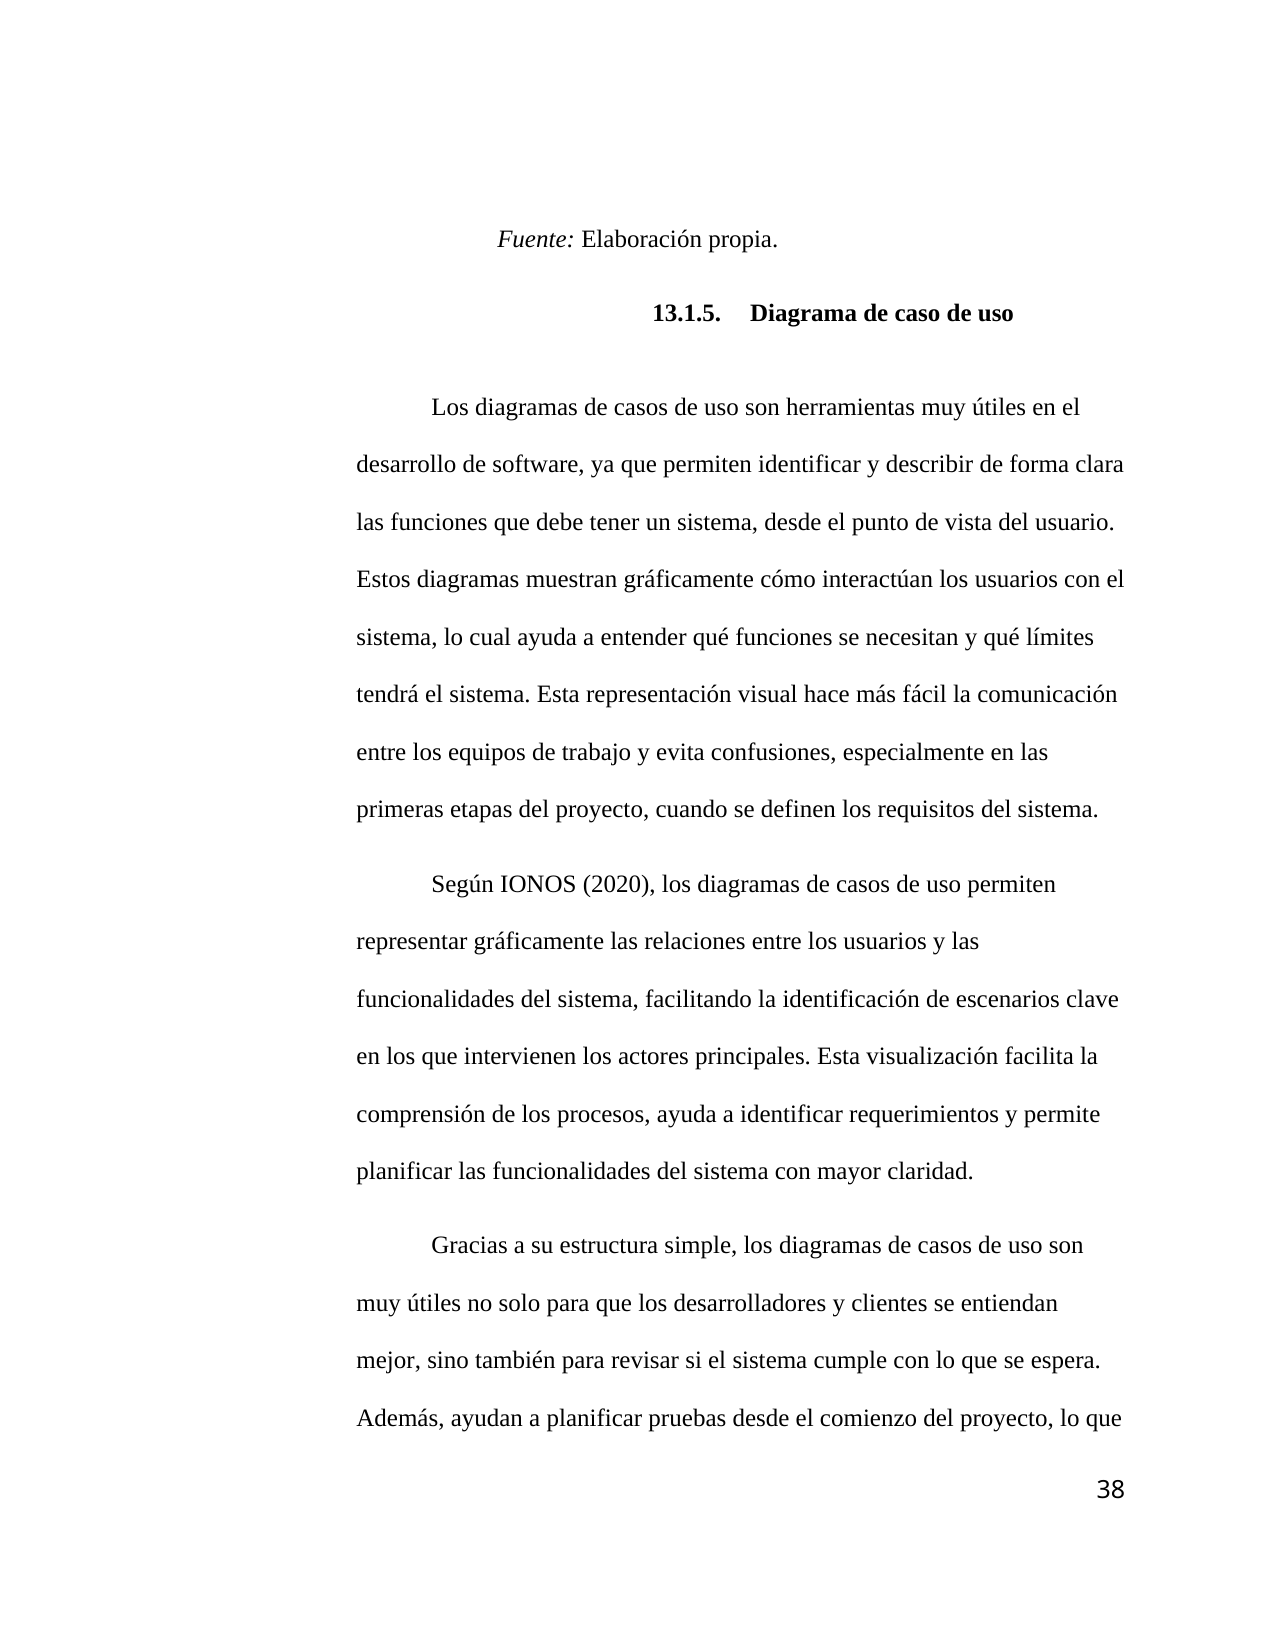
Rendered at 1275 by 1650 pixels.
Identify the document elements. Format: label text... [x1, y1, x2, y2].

text Los diagramas de casos de uso son herramientas muy útiles en el desarrollo de software, ya que permiten identificar y describir de forma clara las funciones que debe tener un sistema, desde el punto de vista del usuario. Estos diagramas muestran gráficamente cómo interactúan los usuarios con el sistema, lo cual ayuda a entender qué funciones se necesitan y qué límites tendrá el sistema. Esta representación visual hace más fácil la comunicación entre los equipos de trabajo y evita confusiones, especialmente en las primeras etapas del proyecto, cuando se definen los requisitos del sistema. [356, 392, 1125, 823]
text Según IONOS (2020), los diagramas de casos de uso permiten representar gráficamente las relaciones entre los usuarios y las funcionalidades del sistema, facilitando la identificación de escenarios clave en los que intervienen los actores principales. Esta visualización facilita la comprensión de los procesos, ayuda a identificar requerimientos y permite planificar las funcionalidades del sistema con mayor claridad. [356, 869, 1125, 1185]
subtitle Diagrama de caso de uso [652, 298, 1125, 327]
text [356, 1230, 1125, 1432]
text Fuente: Elaboración propia. [150, 224, 1125, 253]
